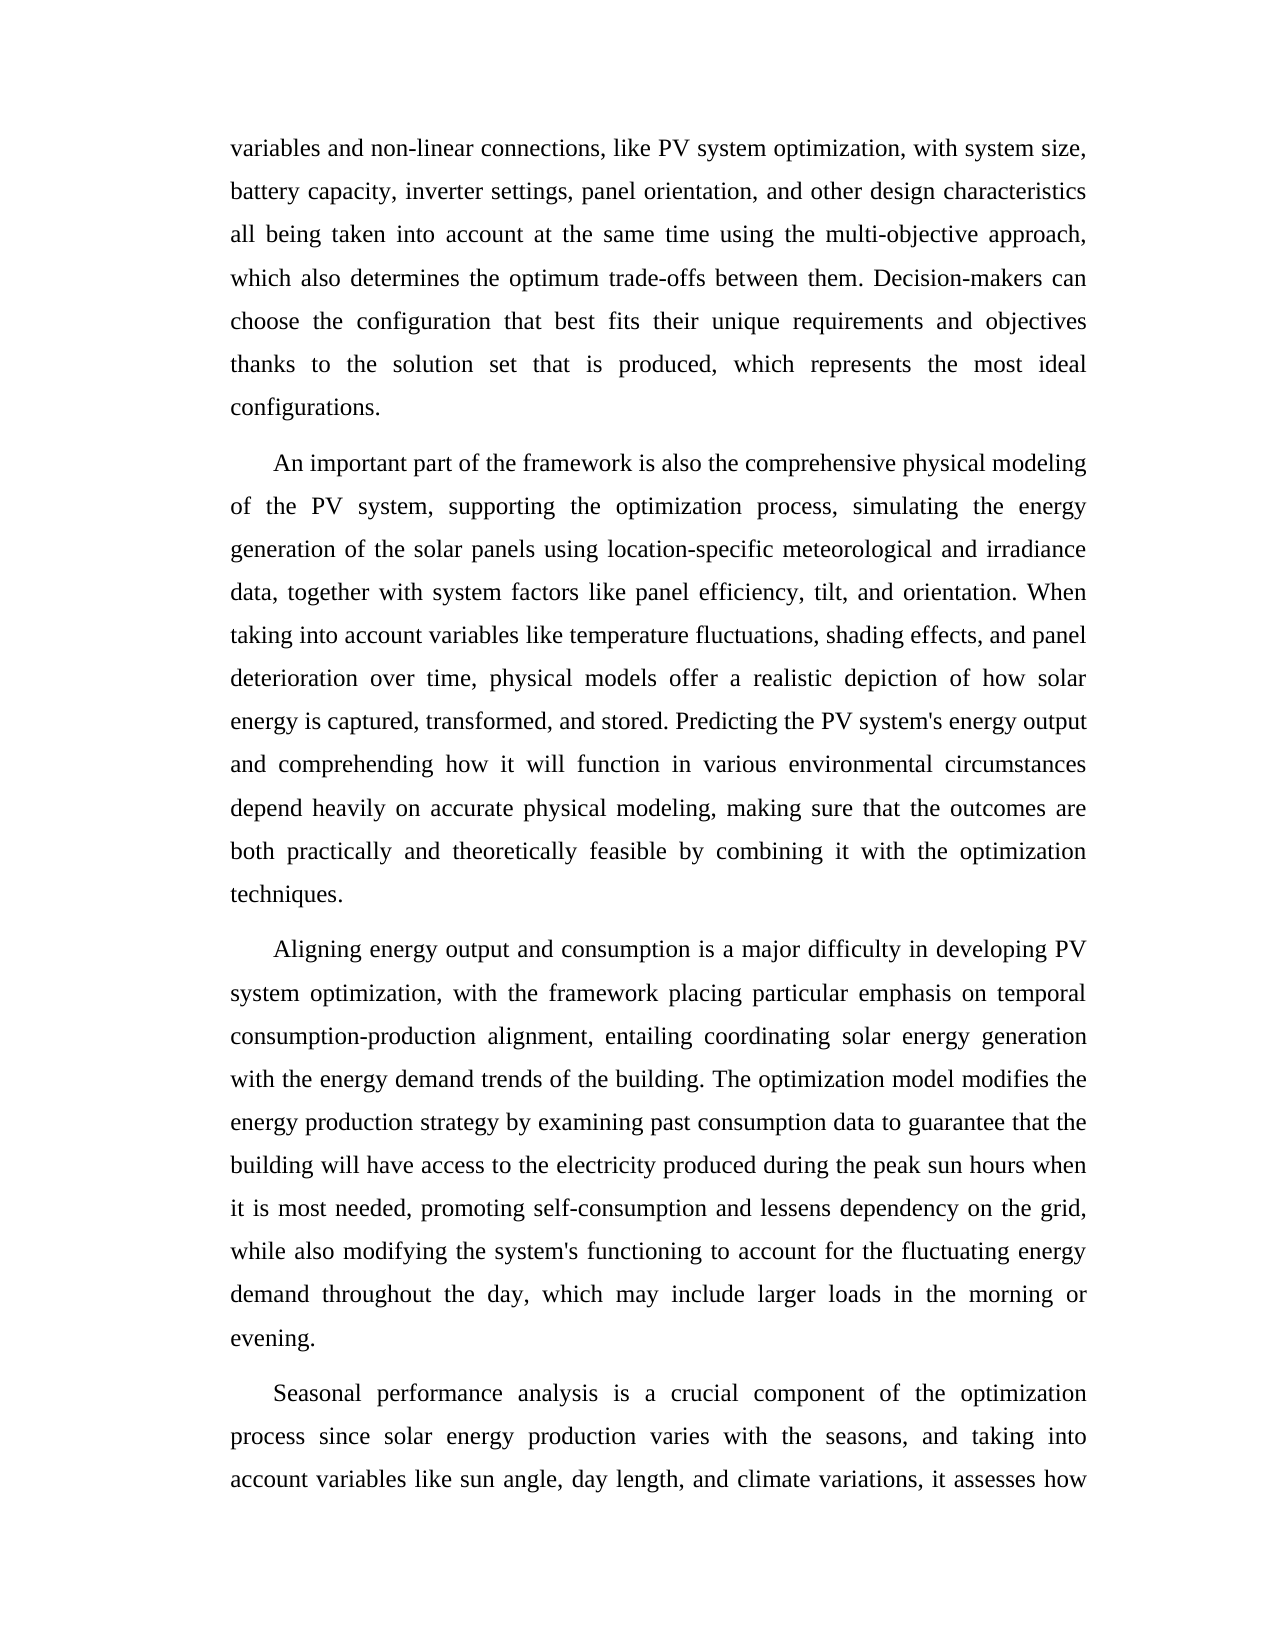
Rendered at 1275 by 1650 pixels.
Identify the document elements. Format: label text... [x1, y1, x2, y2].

text Aligning energy output and consumption is a major difficulty in developing PV system optimization, with the framework placing particular emphasis on temporal consumption-production alignment, entailing coordinating solar energy generation with the energy demand trends of the building. The optimization model modifies the energy production strategy by examining past consumption data to guarantee that the building will have access to the electricity produced during the peak sun hours when it is most needed, promoting self-consumption and lessens dependency on the grid, while also modifying the system's functioning to account for the fluctuating energy demand throughout the day, which may include larger loads in the morning or evening. [230, 934, 1087, 1351]
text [230, 133, 1087, 421]
text An important part of the framework is also the comprehensive physical modeling of the PV system, supporting the optimization process, simulating the energy generation of the solar panels using location-specific meteorological and irradiance data, together with system factors like panel efficiency, tilt, and orientation. When taking into account variables like temperature fluctuations, shading effects, and panel deterioration over time, physical models offer a realistic depiction of how solar energy is captured, transformed, and stored. Predicting the PV system's energy output and comprehending how it will function in various environmental circumstances depend heavily on accurate physical modeling, making sure that the outcomes are both practically and theoretically feasible by combining it with the optimization techniques. [230, 448, 1087, 908]
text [230, 1378, 1087, 1493]
